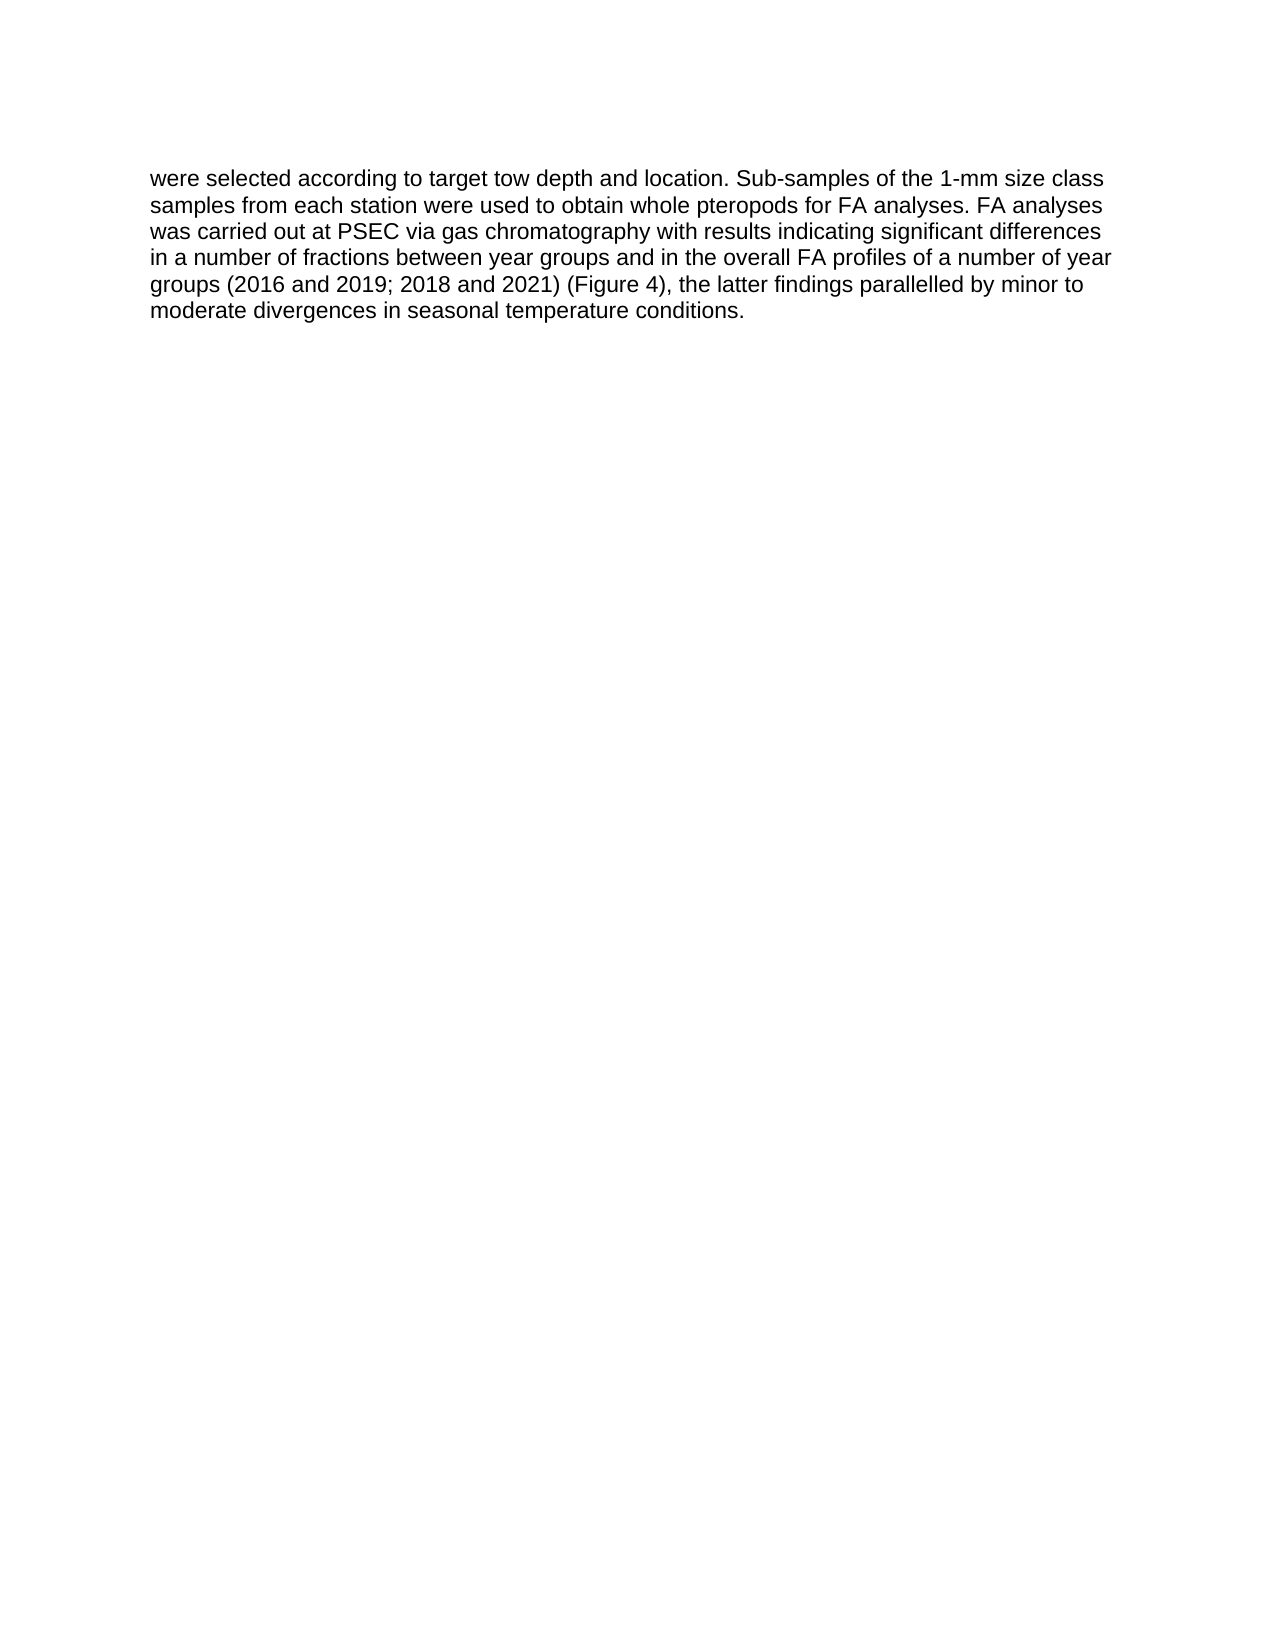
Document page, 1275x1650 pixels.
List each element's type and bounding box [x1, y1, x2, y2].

text [150, 165, 1125, 323]
